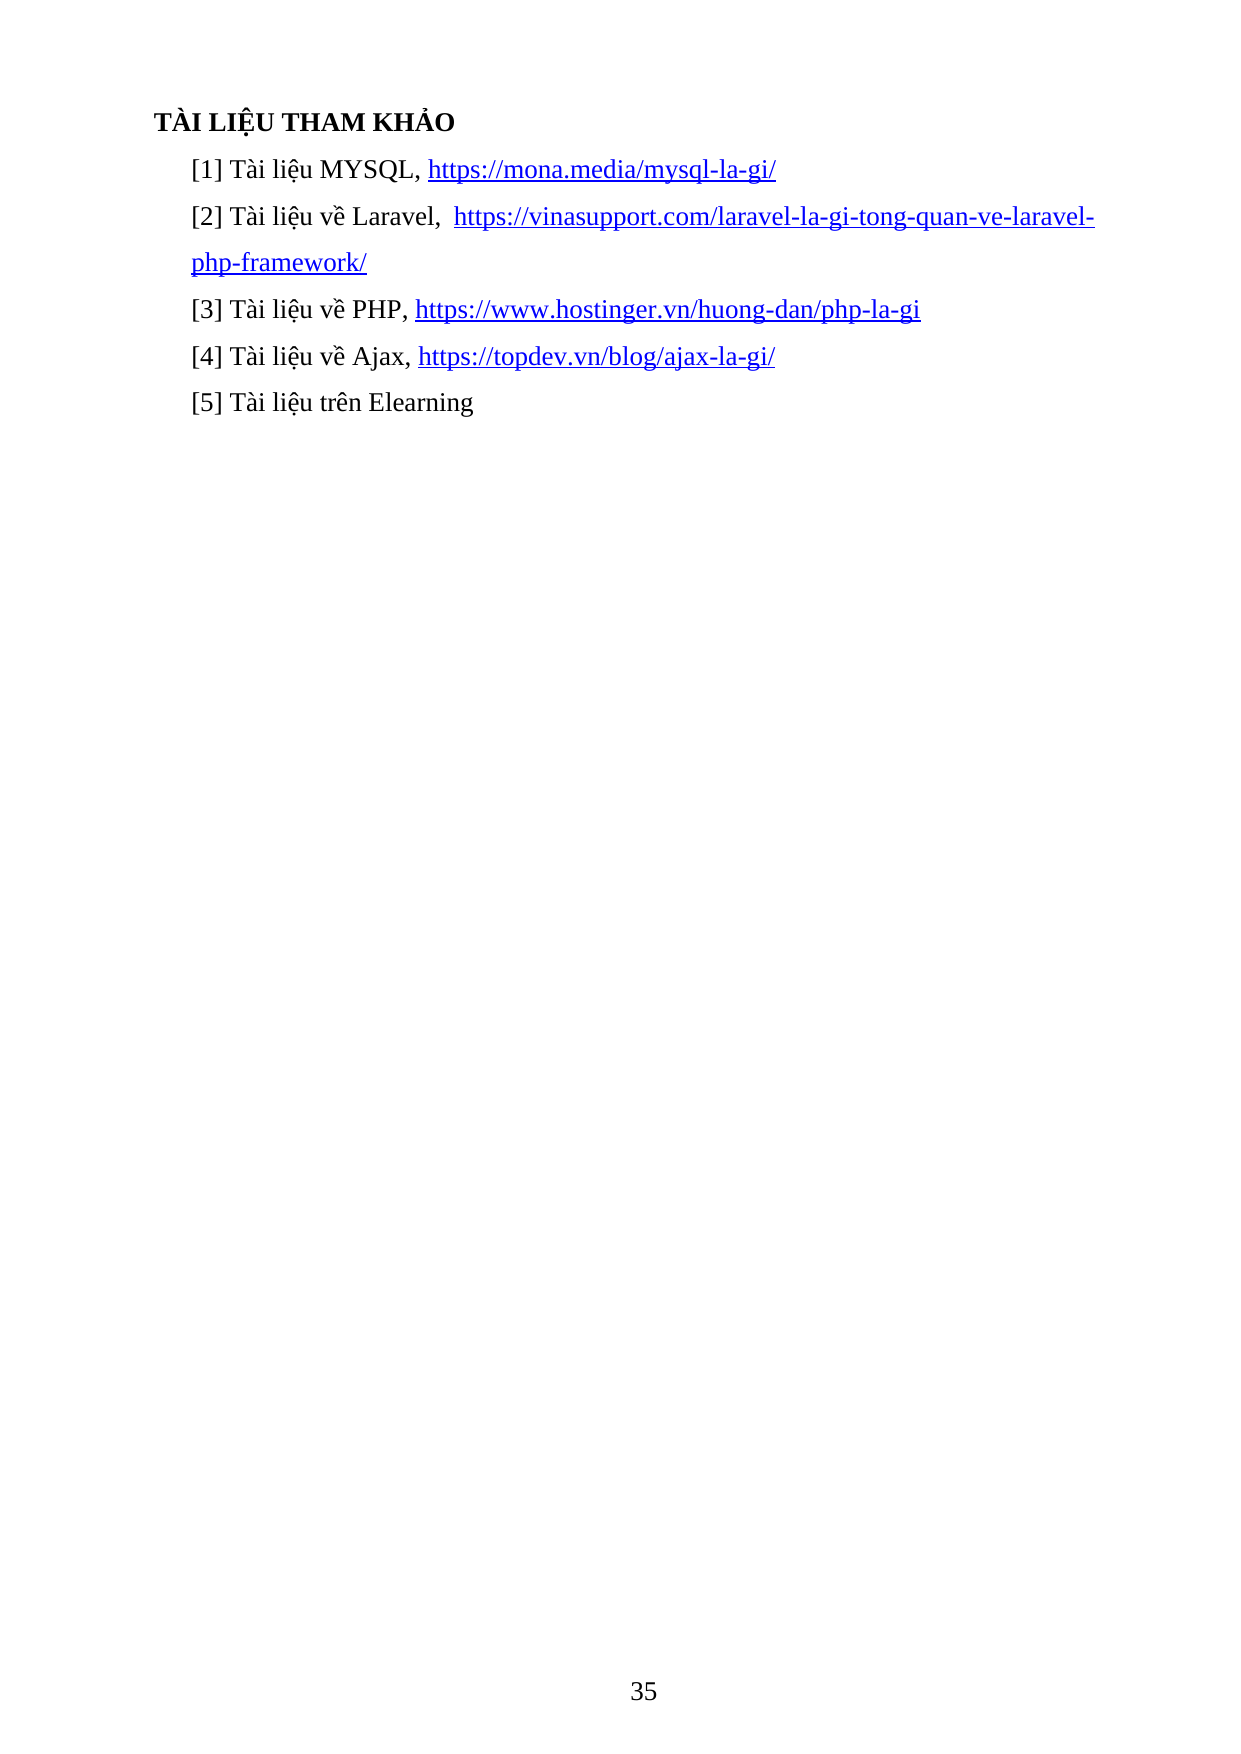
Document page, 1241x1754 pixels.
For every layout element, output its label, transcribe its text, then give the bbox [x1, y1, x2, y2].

text [1] Tài liệu MYSQL, https://mona.media/mysql-la-gi/ [191, 153, 1134, 184]
text TÀI LIỆU THAM KHẢO [153, 106, 1134, 137]
text [2] Tài liệu về Laravel, https://vinasupport.com/laravel-la-gi-tong-quan-ve-laravel-php-framework/ [191, 200, 1134, 277]
text [3] Tài liệu về PHP, https://www.hostinger.vn/huong-dan/php-la-gi [191, 293, 1134, 324]
text [4] Tài liệu về Ajax, https://topdev.vn/blog/ajax-la-gi/ [191, 340, 1134, 371]
text [5] Tài liệu trên Elearning [191, 386, 1134, 417]
